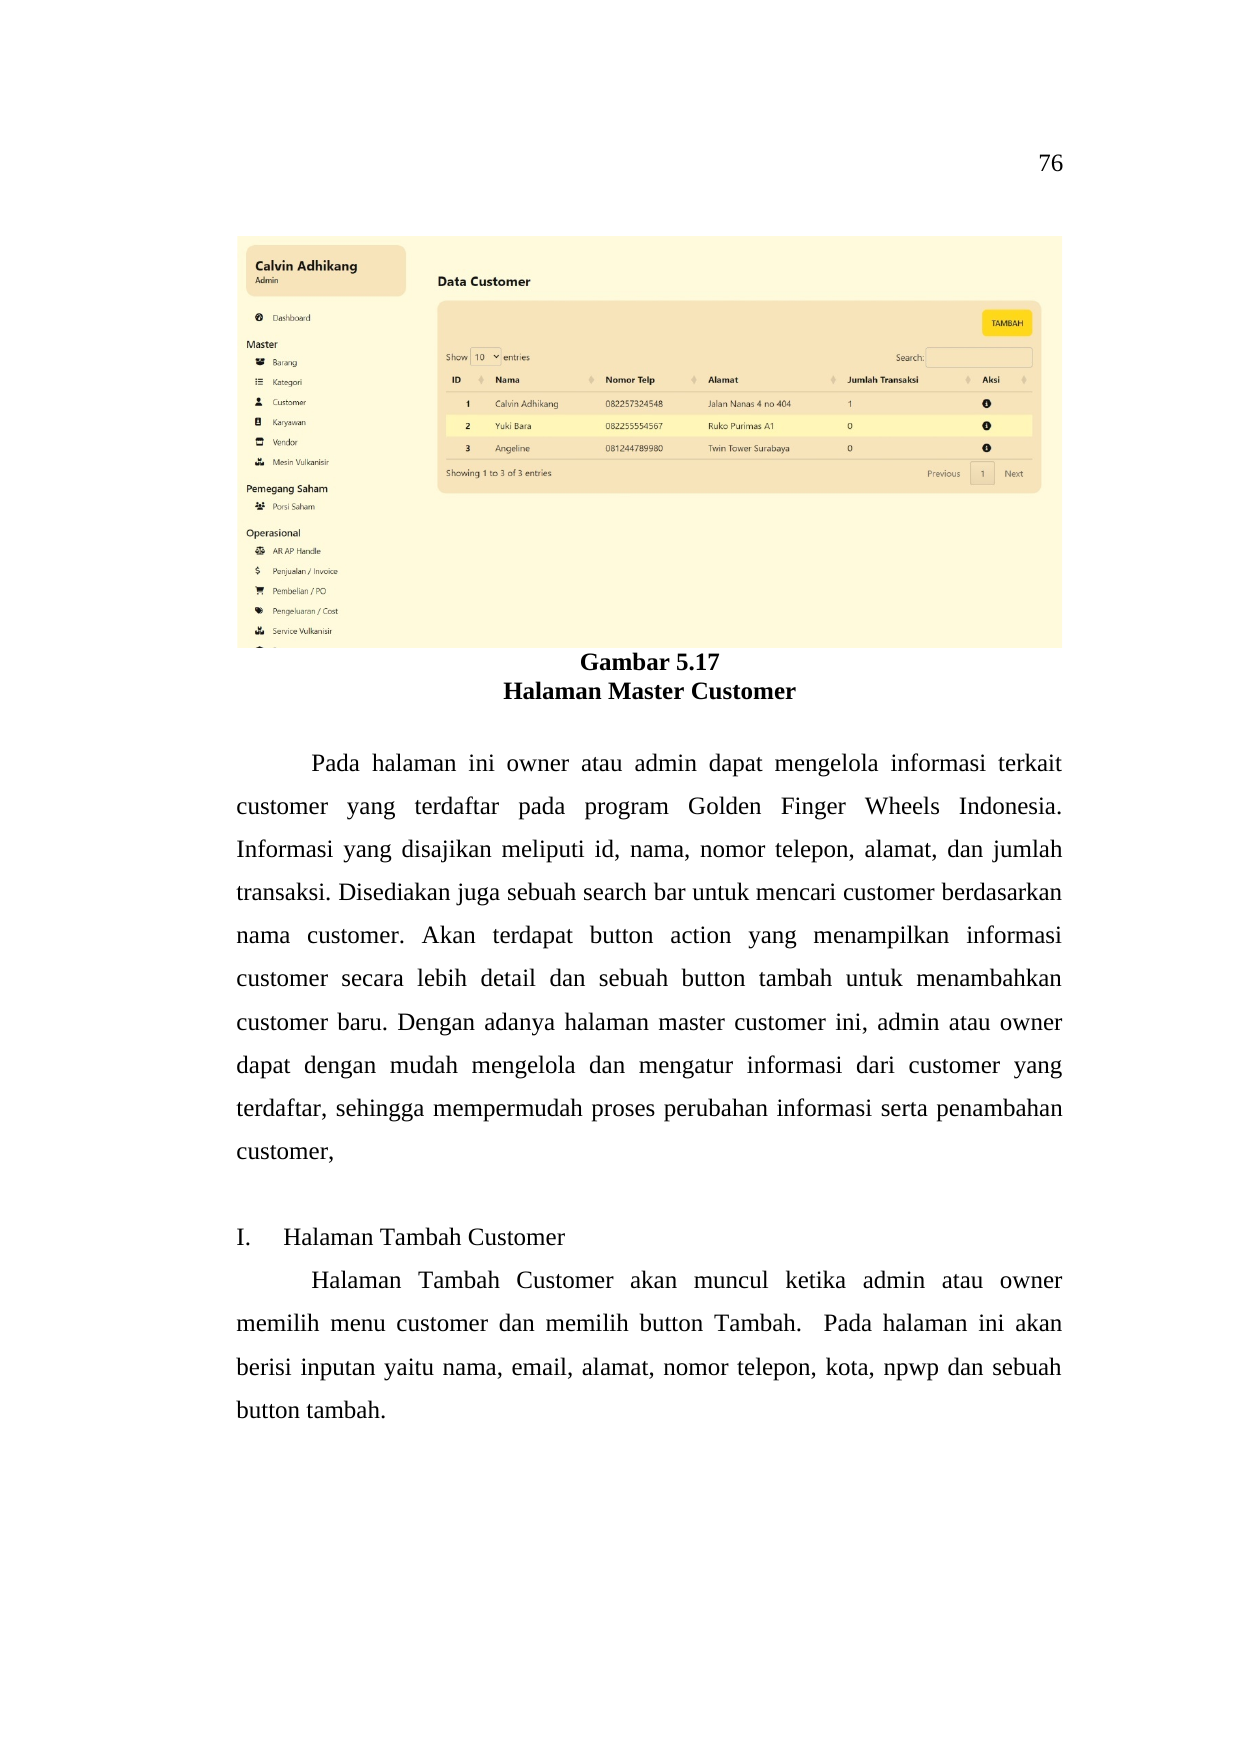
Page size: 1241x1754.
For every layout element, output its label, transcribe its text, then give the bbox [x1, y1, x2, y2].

text Pada halaman ini owner atau admin dapat mengelola informasi terkait customer yang terdaftar pada program Golden Finger Wheels Indonesia. Informasi yang disajikan meliputi id, nama, nomor telepon, alamat, dan jumlah transaksi. Disediakan juga sebuah search bar untuk mencari customer berdasarkan nama customer. Akan terdapat button action yang menampilkan informasi customer secara lebih detail dan sebuah button tambah untuk menambahkan customer baru. Dengan adanya halaman master customer ini, admin atau owner dapat dengan mudah mengelola dan mengatur informasi dari customer yang terdaftar, sehingga mempermudah proses perubahan informasi serta penambahan customer, [236, 748, 1063, 1165]
text Halaman Tambah Customer akan muncul ketika admin atau owner memilih menu customer dan memilih button Tambah. Pada halaman ini akan berisi inputan yaitu nama, email, alamat, nomor telepon, kota, npwp dan sebuah button tambah. [236, 1265, 1063, 1423]
list Halaman Tambah Customer [236, 1222, 1063, 1251]
text Halaman Master Customer [236, 676, 1063, 705]
picture [237, 236, 1063, 648]
text Gambar 5.17 [236, 647, 1063, 676]
